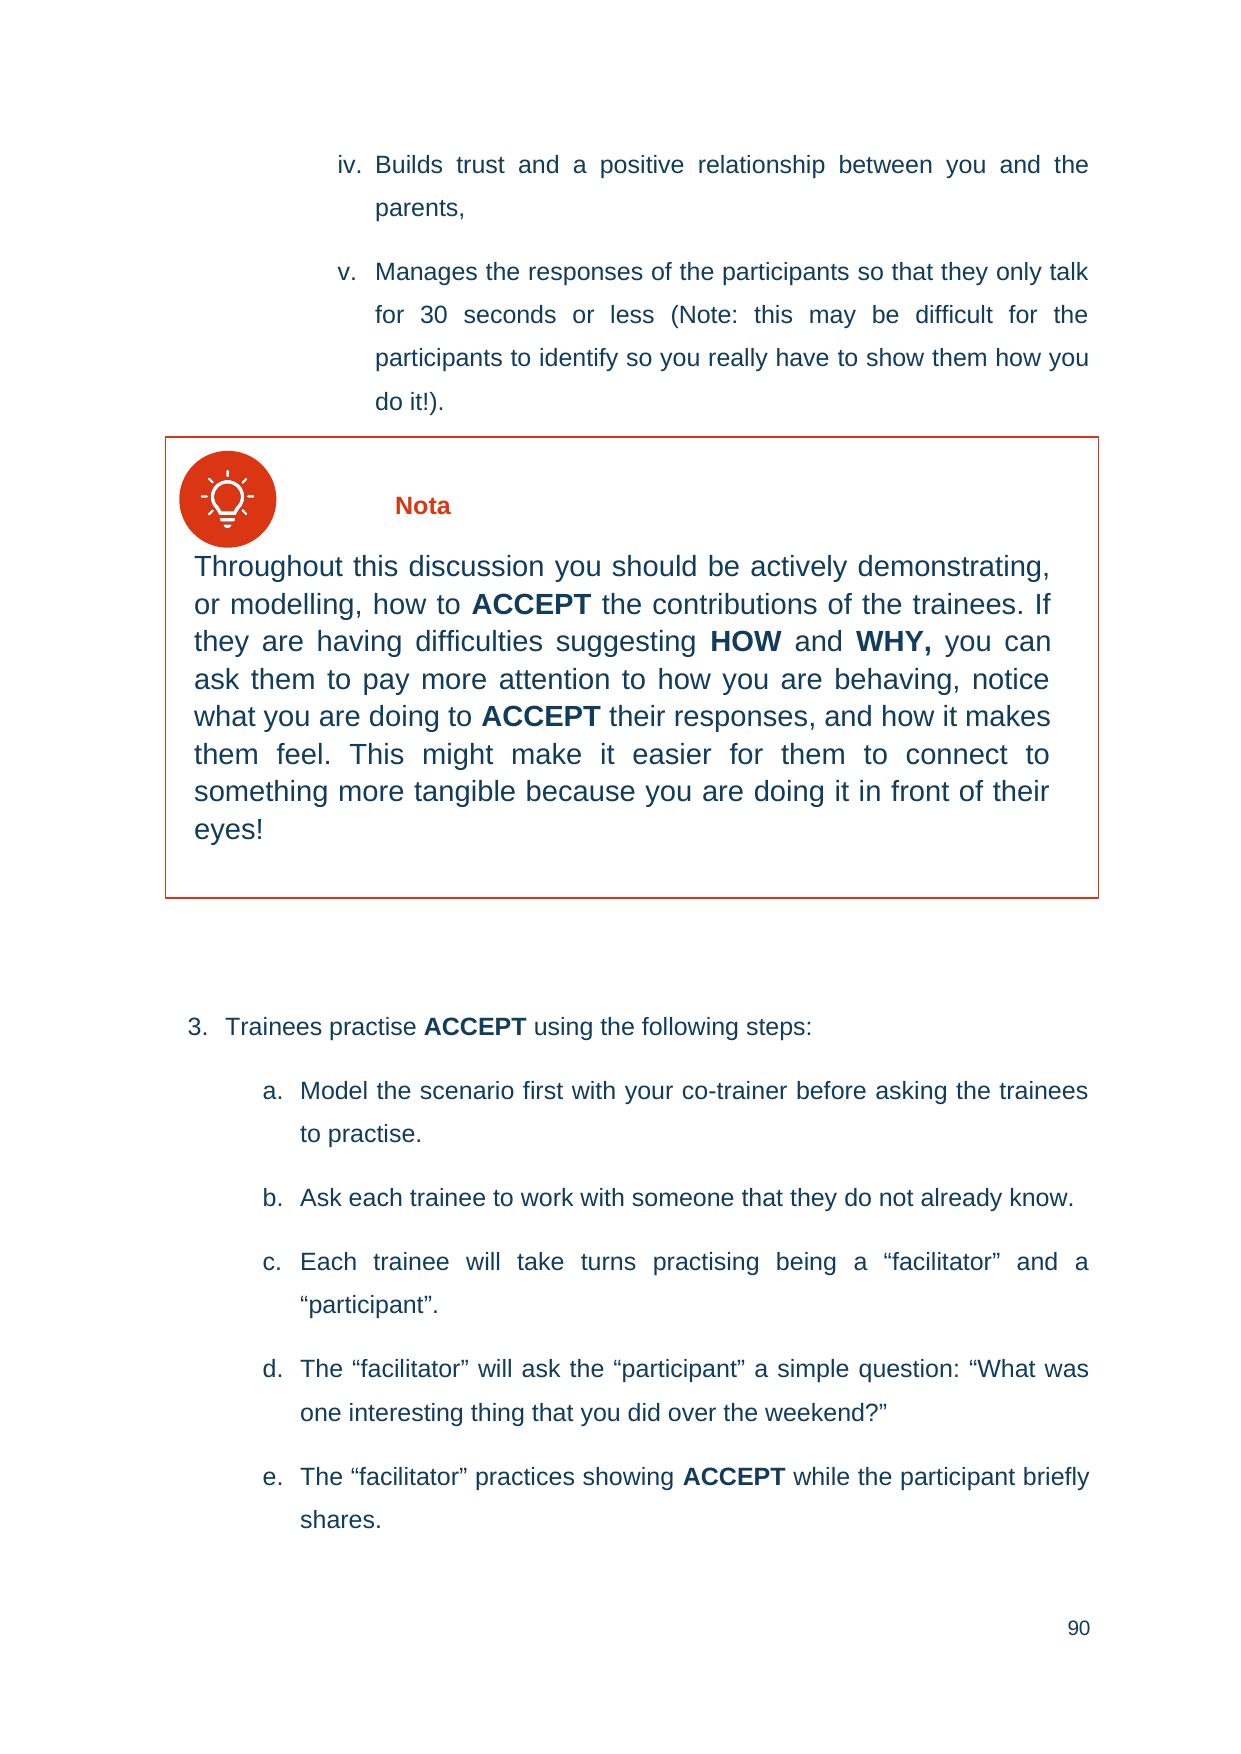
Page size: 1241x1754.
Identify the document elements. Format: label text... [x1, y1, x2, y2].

list The “facilitator” practices showing ACCEPT while the participant briefly shares. [262, 1461, 1090, 1533]
list Builds trust and a positive relationship between you and the parents, [337, 150, 1090, 222]
list Manages the responses of the participants so that they only talk for 30 seconds or less (Note: this may be difficult for the participants to identify so you really have to show them how you do it!). [337, 257, 1090, 415]
list Each trainee will take turns practising being a “facilitator” and a “participant”. [262, 1247, 1090, 1319]
picture [195, 467, 260, 532]
list Model the scenario first with your co-trainer before asking the trainees to practise. [262, 1076, 1090, 1148]
list Trainees practise ACCEPT using the following steps: [187, 1012, 1090, 1041]
list The “facilitator” will ask the “participant” a simple question: “What was one interesting thing that you did over the weekend?” [262, 1354, 1090, 1426]
list Ask each trainee to work with someone that they do not already know. [262, 1183, 1090, 1212]
